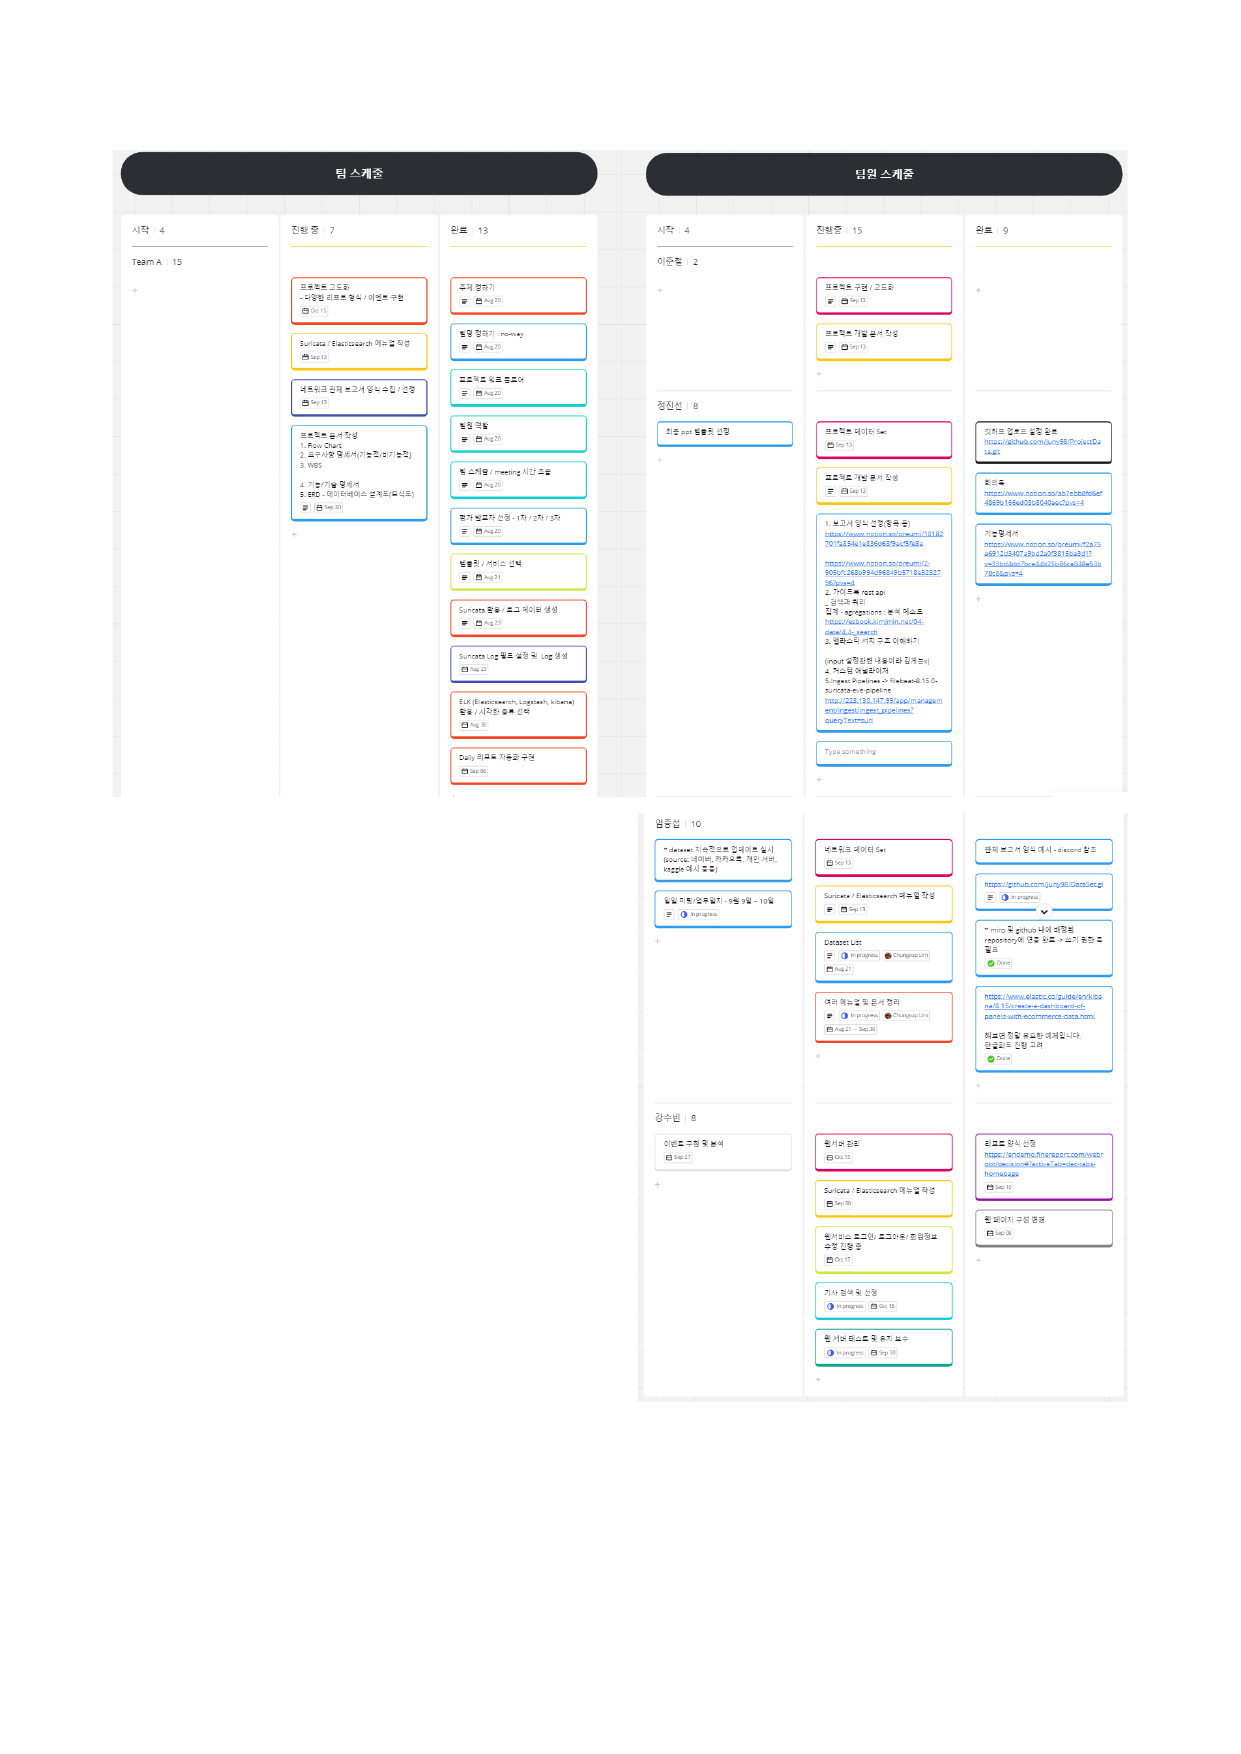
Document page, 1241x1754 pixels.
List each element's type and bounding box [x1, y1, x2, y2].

picture [637, 813, 1128, 1402]
picture [112, 150, 1128, 797]
